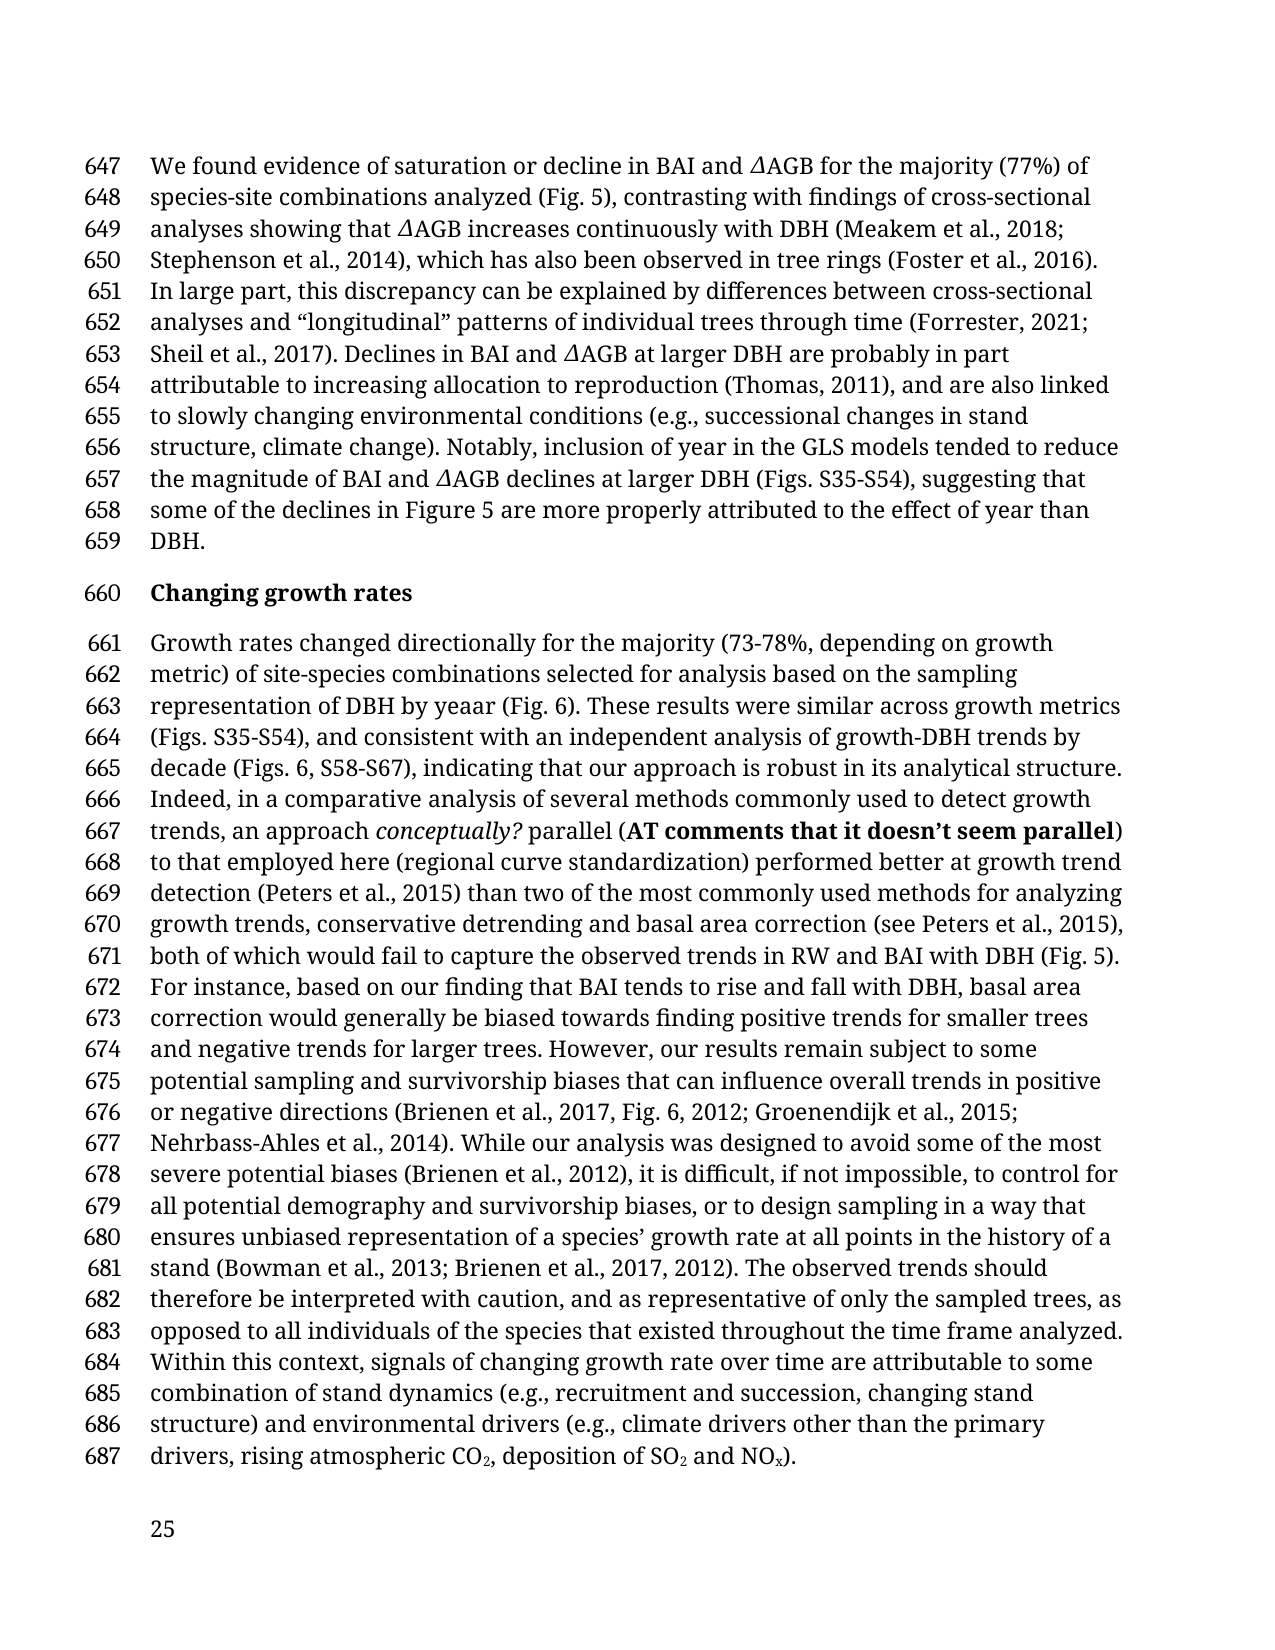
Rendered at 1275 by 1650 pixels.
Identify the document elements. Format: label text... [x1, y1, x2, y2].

text We found evidence of saturation or decline in BAI and AGB for the majority (77%) of species-site combinations analyzed (Fig. 5), contrasting with findings of cross-sectional analyses showing that AGB increases continuously with DBH (Meakem et al., 2018; Stephenson et al., 2014), which has also been observed in tree rings (Foster et al., 2016). In large part, this discrepancy can be explained by differences between cross-sectional analyses and “longitudinal” patterns of individual trees through time (Forrester, 2021; Sheil et al., 2017). Declines in BAI and AGB at larger DBH are probably in part attributable to increasing allocation to reproduction (Thomas, 2011), and are also linked to slowly changing environmental conditions (e.g., successional changes in stand structure, climate change). Notably, inclusion of year in the GLS models tended to reduce the magnitude of BAI and AGB declines at larger DBH (Figs. S35-S54), suggesting that some of the declines in Figure 5 are more properly attributed to the effect of year than DBH. [150, 150, 1125, 556]
subtitle Changing growth rates [150, 577, 1125, 608]
text Growth rates changed directionally for the majority (73-78%, depending on growth metric) of site-species combinations selected for analysis based on the sampling representation of DBH by yeaar (Fig. 6). These results were similar across growth metrics (Figs. S35-S54), and consistent with an independent analysis of growth-DBH trends by decade (Figs. 6, S58-S67), indicating that our approach is robust in its analytical structure. Indeed, in a comparative analysis of several methods commonly used to detect growth trends, an approach conceptually? parallel (AT comments that it doesn’t seem parallel) to that employed here (regional curve standardization) performed better at growth trend detection (Peters et al., 2015) than two of the most commonly used methods for analyzing growth trends, conservative detrending and basal area correction (see Peters et al., 2015), both of which would fail to capture the observed trends in RW and BAI with DBH (Fig. 5). For instance, based on our finding that BAI tends to rise and fall with DBH, basal area correction would generally be biased towards finding positive trends for smaller trees and negative trends for larger trees. However, our results remain subject to some potential sampling and survivorship biases that can influence overall trends in positive or negative directions (Brienen et al., 2017, Fig. 6, 2012; Groenendijk et al., 2015; Nehrbass-Ahles et al., 2014). While our analysis was designed to avoid some of the most severe potential biases (Brienen et al., 2012), it is difficult, if not impossible, to control for all potential demography and survivorship biases, or to design sampling in a way that ensures unbiased representation of a species’ growth rate at all points in the history of a stand (Bowman et al., 2013; Brienen et al., 2017, 2012). The observed trends should therefore be interpreted with caution, and as representative of only the sampled trees, as opposed to all individuals of the species that existed throughout the time frame analyzed. Within this context, signals of changing growth rate over time are attributable to some combination of stand dynamics (e.g., recruitment and succession, changing stand structure) and environmental drivers (e.g., climate drivers other than the primary drivers, rising atmospheric CO2, deposition of SO2 and NOx). [150, 627, 1125, 1471]
